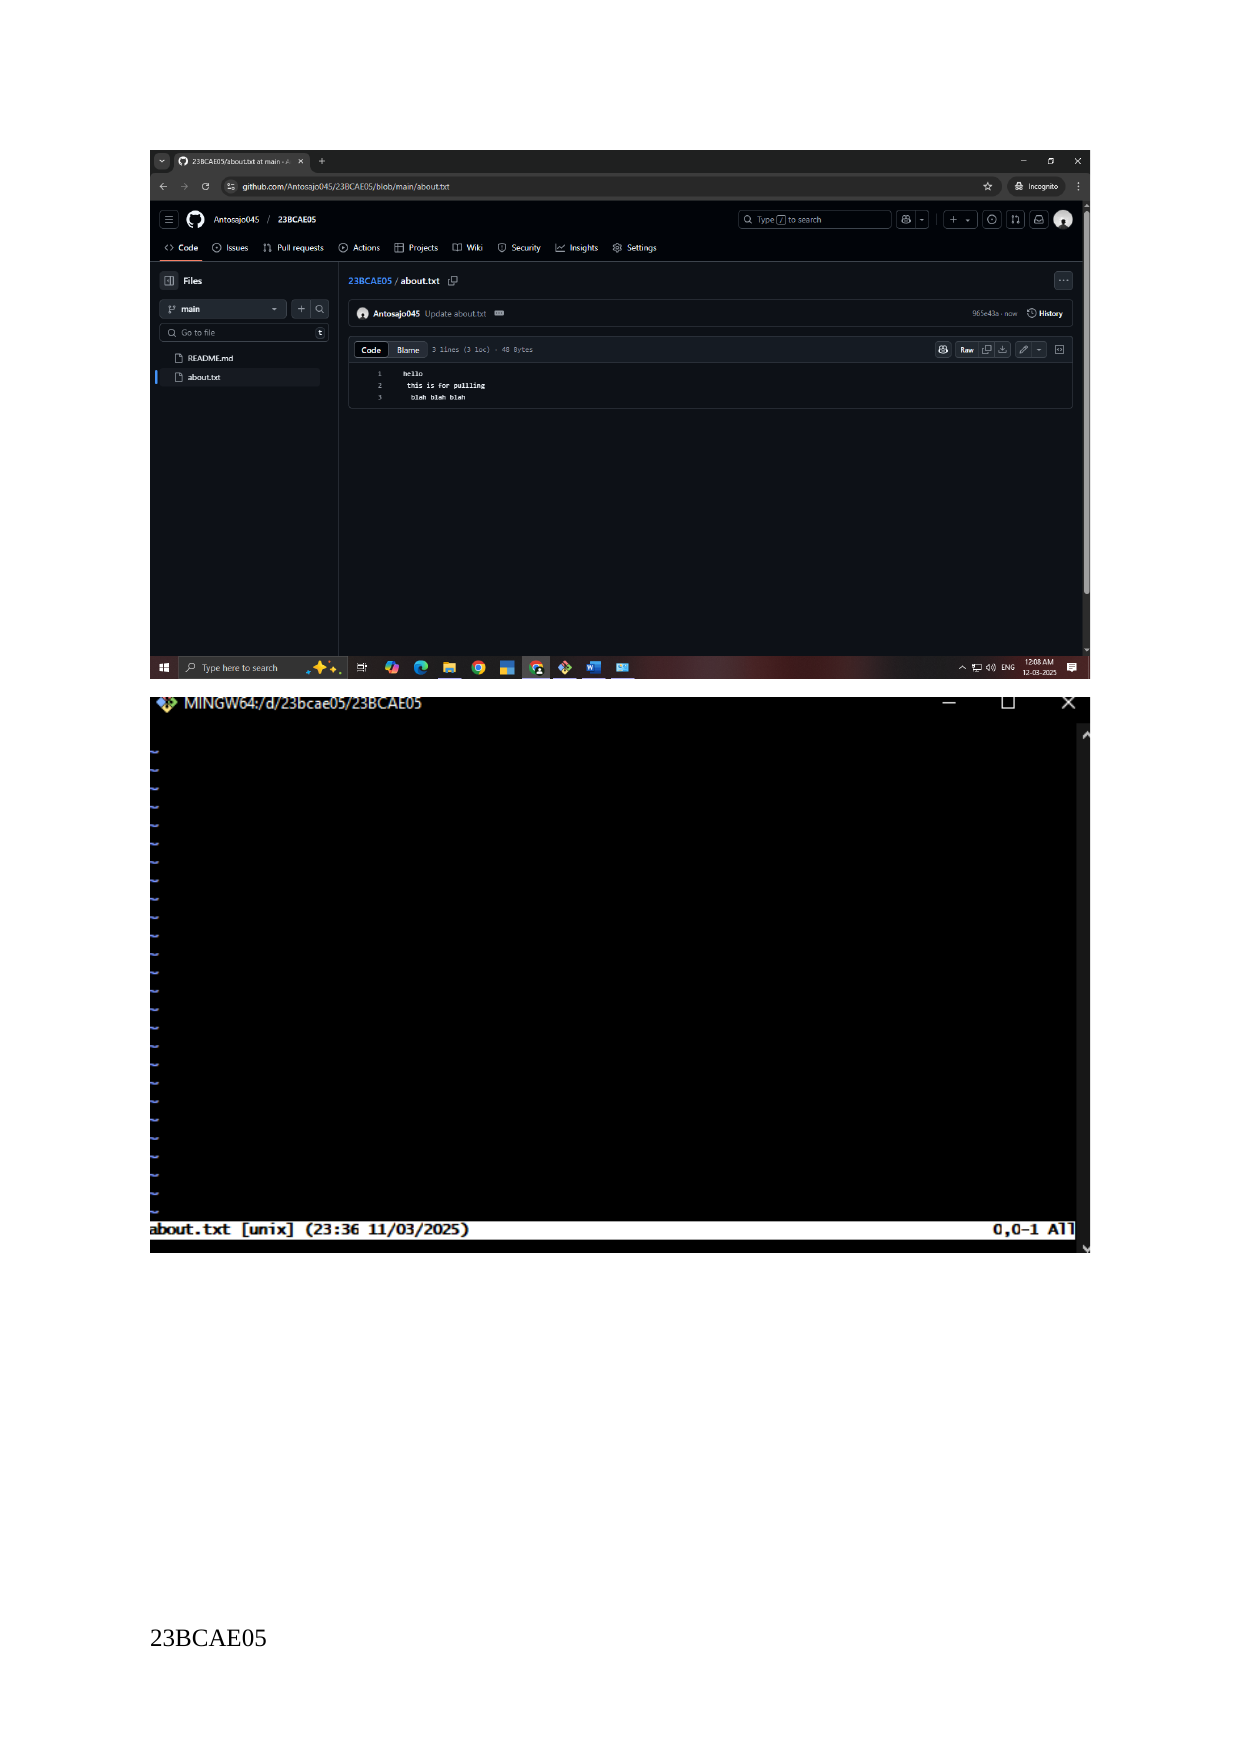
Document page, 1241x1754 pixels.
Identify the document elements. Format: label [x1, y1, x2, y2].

picture [150, 697, 1091, 1253]
picture [150, 150, 1091, 679]
